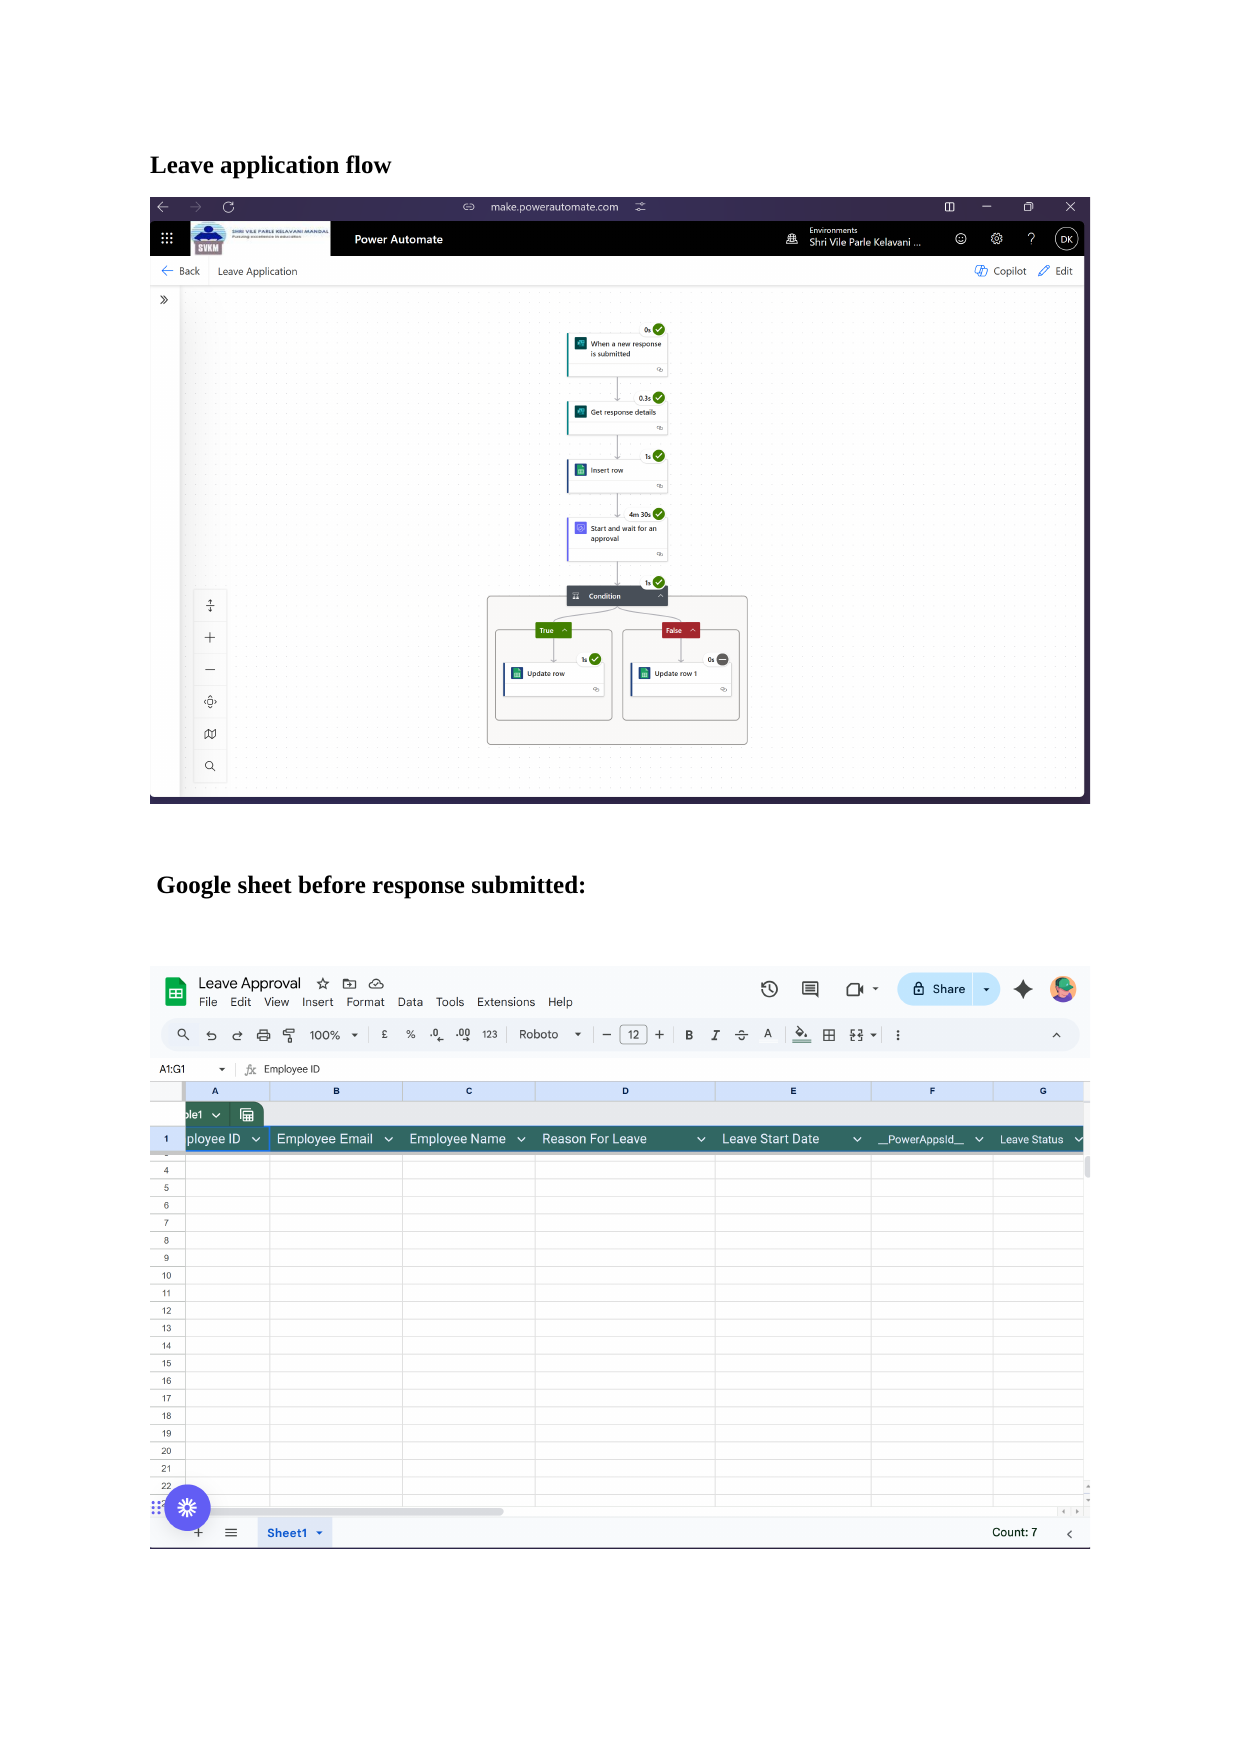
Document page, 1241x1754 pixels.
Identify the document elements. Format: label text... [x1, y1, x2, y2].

picture [150, 966, 1091, 1549]
text Google sheet before response submitted: [150, 871, 1090, 899]
text Leave application flow [150, 150, 1090, 179]
picture [150, 197, 1091, 804]
